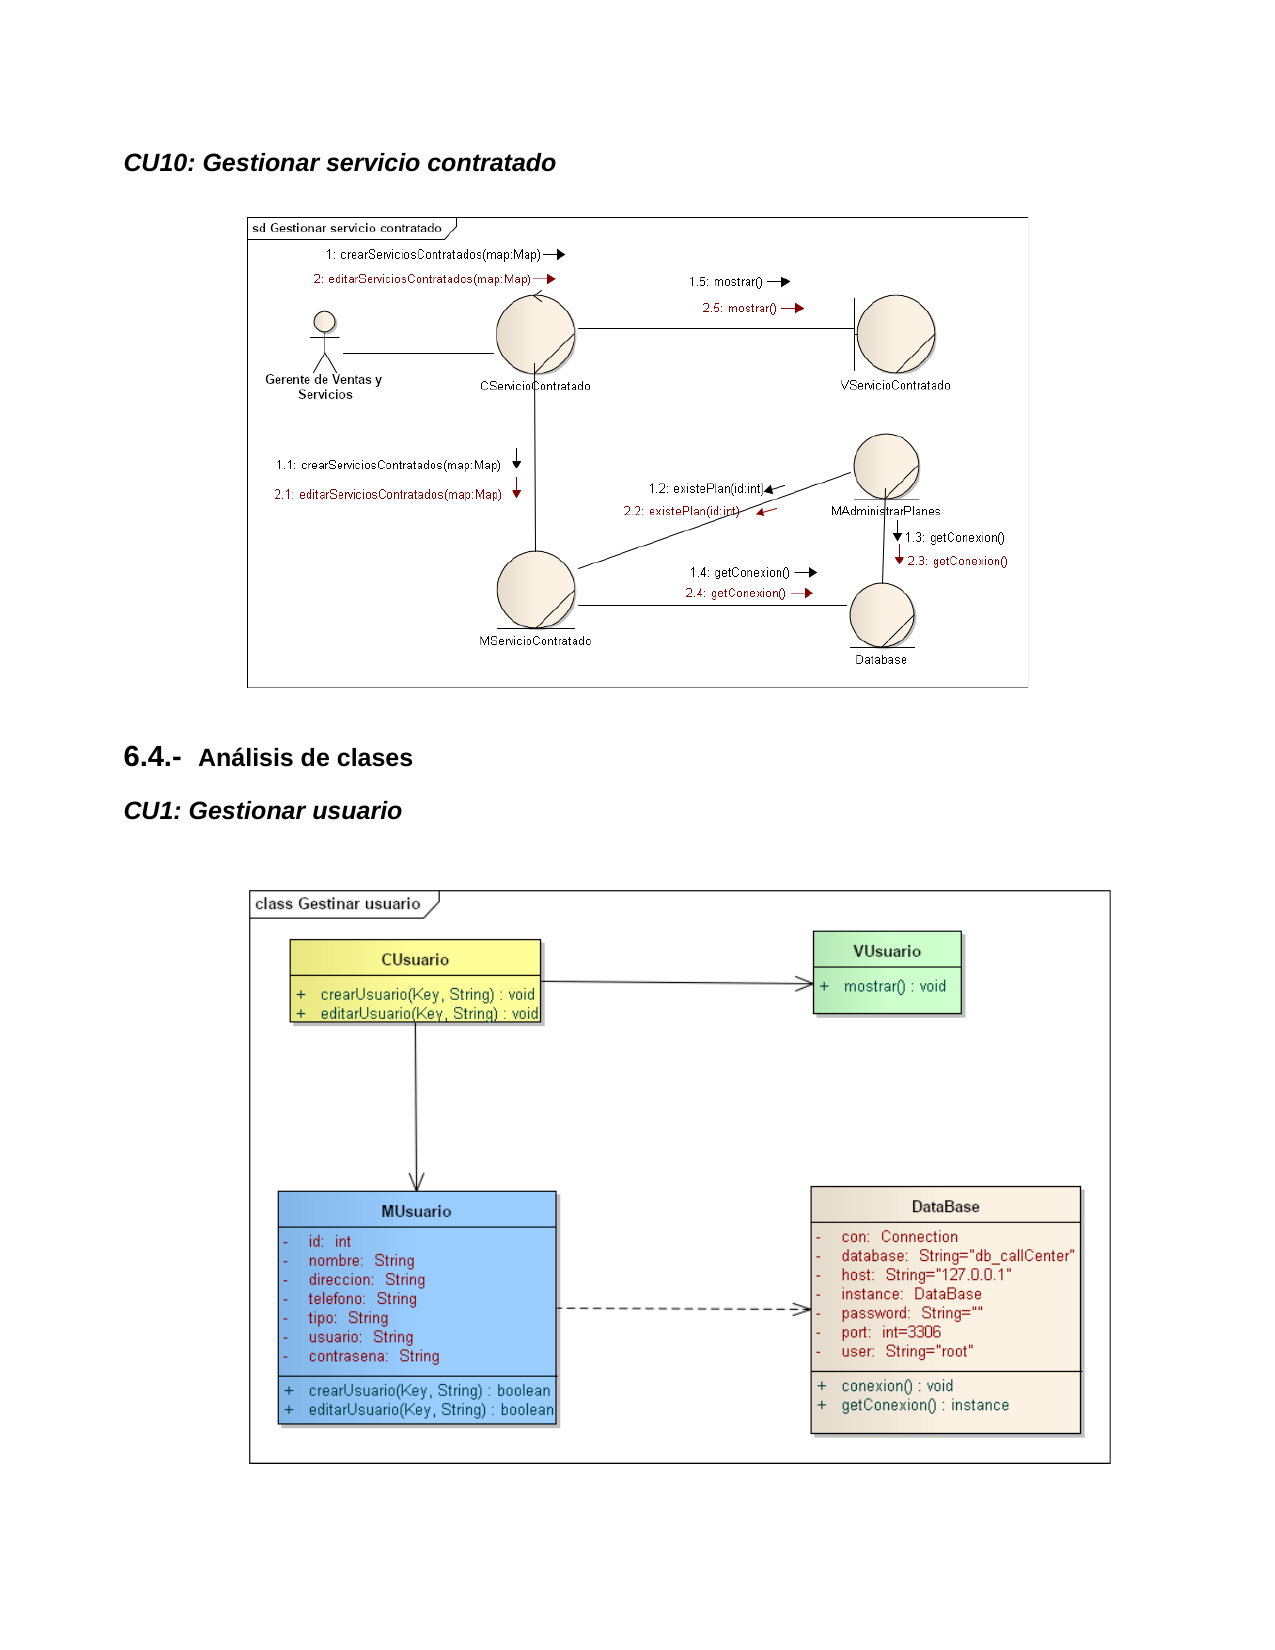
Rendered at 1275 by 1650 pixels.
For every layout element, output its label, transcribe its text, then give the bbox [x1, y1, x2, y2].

subtitle CU10: Gestionar servicio contratado [123, 148, 1142, 176]
subtitle CU1: Gestionar usuario [123, 796, 1142, 825]
subtitle Análisis de clases [123, 739, 1142, 773]
picture [248, 889, 1111, 1464]
picture [246, 216, 1029, 688]
